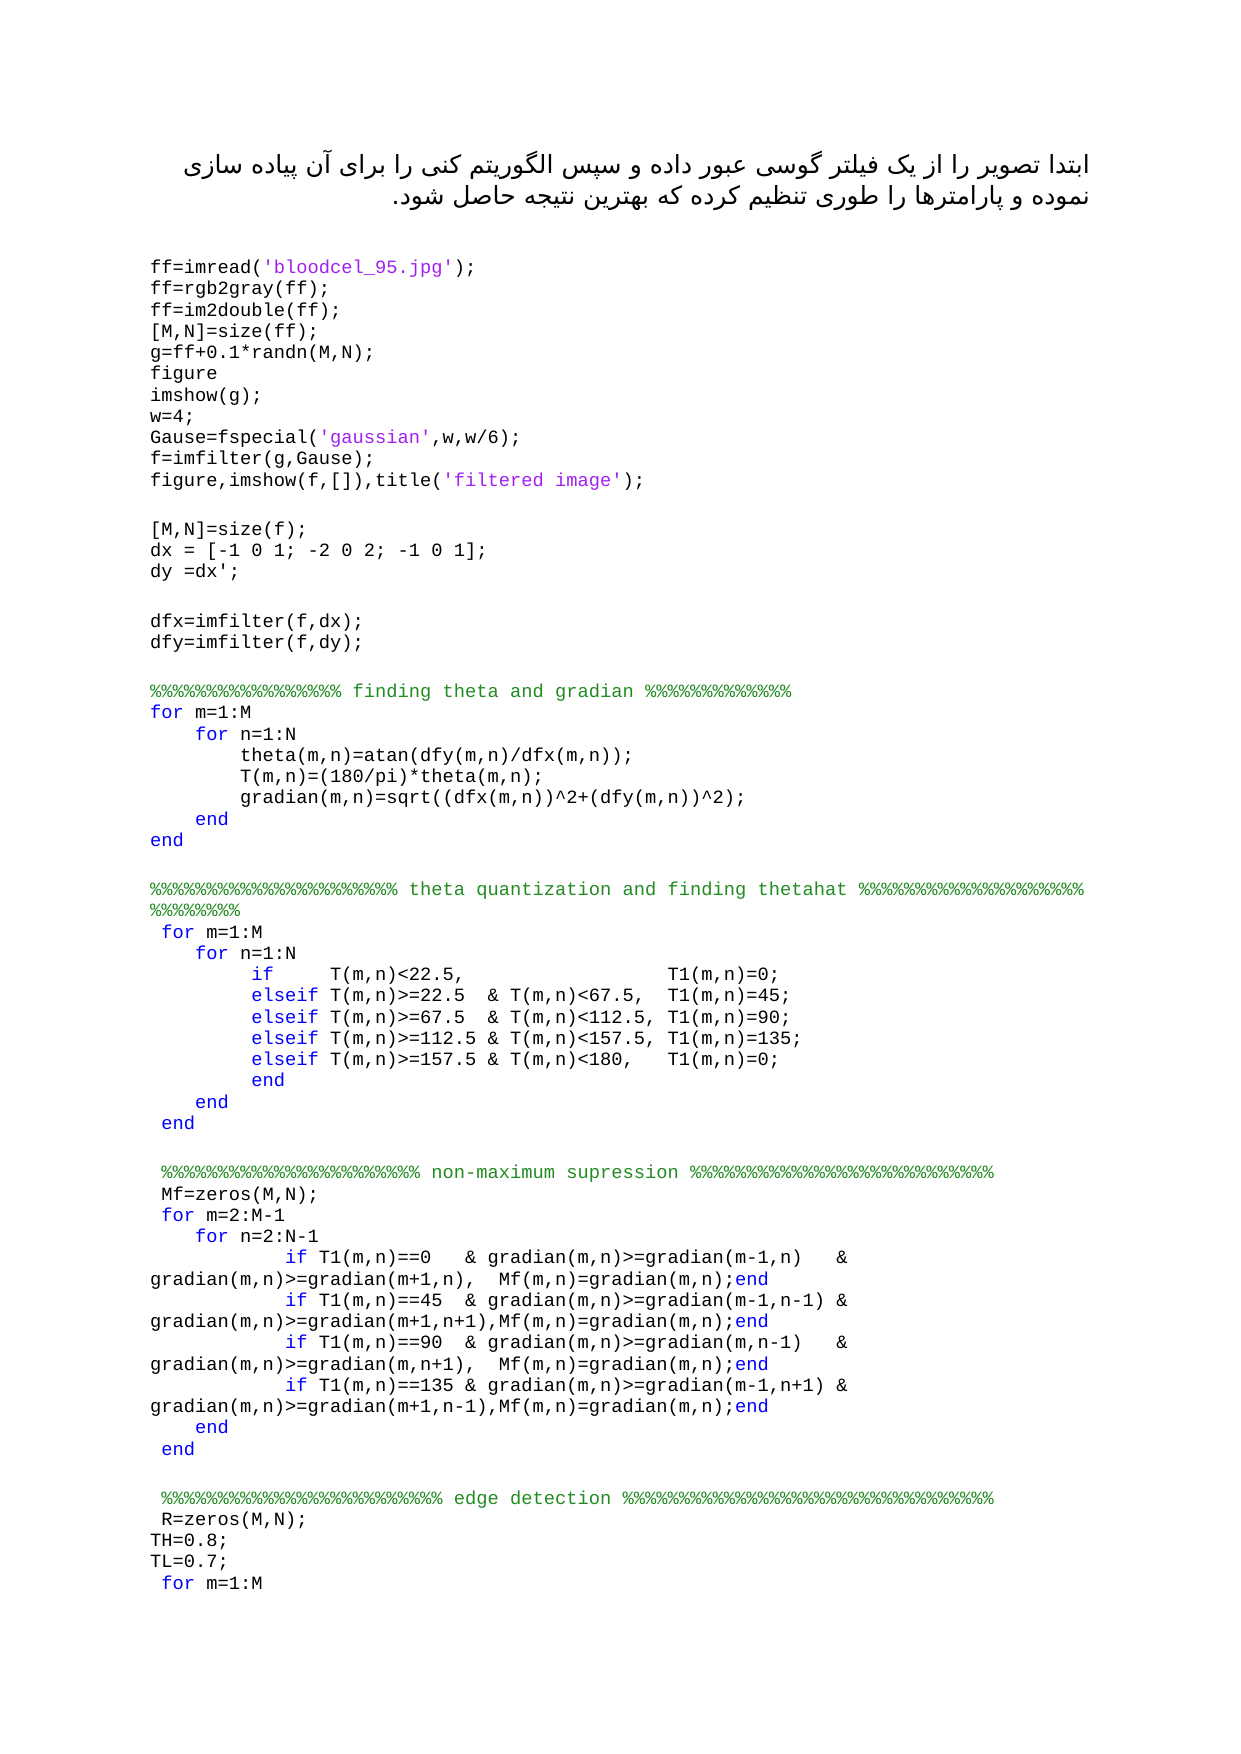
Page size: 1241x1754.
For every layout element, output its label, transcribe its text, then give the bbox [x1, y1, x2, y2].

text end [150, 831, 1090, 852]
text for n=2:N-1 [150, 1227, 1090, 1248]
text end [150, 1114, 1090, 1135]
text for m=1:M [150, 1573, 1090, 1595]
text for m=1:M [150, 703, 1090, 724]
text %%%%%%%%%%%%%%%%%%%%%%% non-maximum supression %%%%%%%%%%%%%%%%%%%%%%%%%%% [150, 1163, 1090, 1184]
text Gause=fspecial('gaussian',w,w/6); [150, 428, 1090, 449]
text for n=1:N [150, 944, 1090, 965]
text elseif T(m,n)>=67.5 & T(m,n)<112.5, T1(m,n)=90; [150, 1007, 1090, 1029]
text dfy=imfilter(f,dy); [150, 633, 1090, 654]
text ff=im2double(ff); [150, 300, 1090, 322]
text R=zeros(M,N); [150, 1510, 1090, 1531]
text if T1(m,n)==45 & gradian(m,n)>=gradian(m-1,n-1) & gradian(m,n)>=gradian(m+1,n+1),Mf(m,n)=gradian(m,n);end [150, 1291, 1090, 1333]
text %%%%%%%%%%%%%%%%%%%%%% theta quantization and finding thetahat %%%%%%%%%%%%%%%%%%%%%%%%%%%% [150, 880, 1090, 922]
text dx = [-1 0 1; -2 0 2; -1 0 1]; [150, 541, 1090, 562]
text figure [150, 364, 1090, 385]
text TL=0.7; [150, 1552, 1090, 1573]
text w=4; [150, 407, 1090, 428]
text theta(m,n)=atan(dfy(m,n)/dfx(m,n)); [150, 746, 1090, 767]
text ff=rgb2gray(ff); [150, 279, 1090, 300]
text ابتدا تصویر را از یک فیلتر گوسی عبور داده و سپس الگوریتم کنی را برای آن پیاده سازی نموده و پارامترها را طوری تنظیم کرده که بهترین نتیجه حاصل شود. [150, 150, 1090, 211]
text end [150, 809, 1090, 831]
text f=imfilter(g,Gause); [150, 449, 1090, 470]
text imshow(g); [150, 385, 1090, 407]
text if T1(m,n)==0 & gradian(m,n)>=gradian(m-1,n) & gradian(m,n)>=gradian(m+1,n), Mf(m,n)=gradian(m,n);end [150, 1248, 1090, 1291]
text end [150, 1071, 1090, 1092]
text dy =dx'; [150, 562, 1090, 583]
text figure,imshow(f,[]),title('filtered image'); [150, 470, 1090, 492]
text TH=0.8; [150, 1531, 1090, 1552]
text end [150, 1439, 1090, 1461]
text Mf=zeros(M,N); [150, 1184, 1090, 1206]
text dfx=imfilter(f,dx); [150, 611, 1090, 633]
text elseif T(m,n)>=157.5 & T(m,n)<180, T1(m,n)=0; [150, 1050, 1090, 1071]
text g=ff+0.1*randn(M,N); [150, 343, 1090, 364]
text end [150, 1418, 1090, 1439]
text [M,N]=size(ff); [150, 322, 1090, 343]
text gradian(m,n)=sqrt((dfx(m,n))^2+(dfy(m,n))^2); [150, 788, 1090, 809]
text for m=2:M-1 [150, 1206, 1090, 1227]
text %%%%%%%%%%%%%%%%%%%%%%%%% edge detection %%%%%%%%%%%%%%%%%%%%%%%%%%%%%%%%% [150, 1488, 1090, 1510]
text end [150, 1092, 1090, 1114]
text elseif T(m,n)>=112.5 & T(m,n)<157.5, T1(m,n)=135; [150, 1029, 1090, 1050]
text [M,N]=size(f); [150, 520, 1090, 541]
text %%%%%%%%%%%%%%%%% finding theta and gradian %%%%%%%%%%%%% [150, 682, 1090, 703]
text elseif T(m,n)>=22.5 & T(m,n)<67.5, T1(m,n)=45; [150, 986, 1090, 1007]
text for n=1:N [150, 724, 1090, 746]
text if T1(m,n)==90 & gradian(m,n)>=gradian(m,n-1) & gradian(m,n)>=gradian(m,n+1), Mf(m,n)=gradian(m,n);end [150, 1333, 1090, 1376]
text if T(m,n)<22.5, T1(m,n)=0; [150, 965, 1090, 986]
text T(m,n)=(180/pi)*theta(m,n); [150, 767, 1090, 788]
text if T1(m,n)==135 & gradian(m,n)>=gradian(m-1,n+1) & gradian(m,n)>=gradian(m+1,n-1),Mf(m,n)=gradian(m,n);end [150, 1376, 1090, 1418]
text for m=1:M [150, 922, 1090, 944]
text ff=imread('bloodcel_95.jpg'); [150, 258, 1090, 279]
